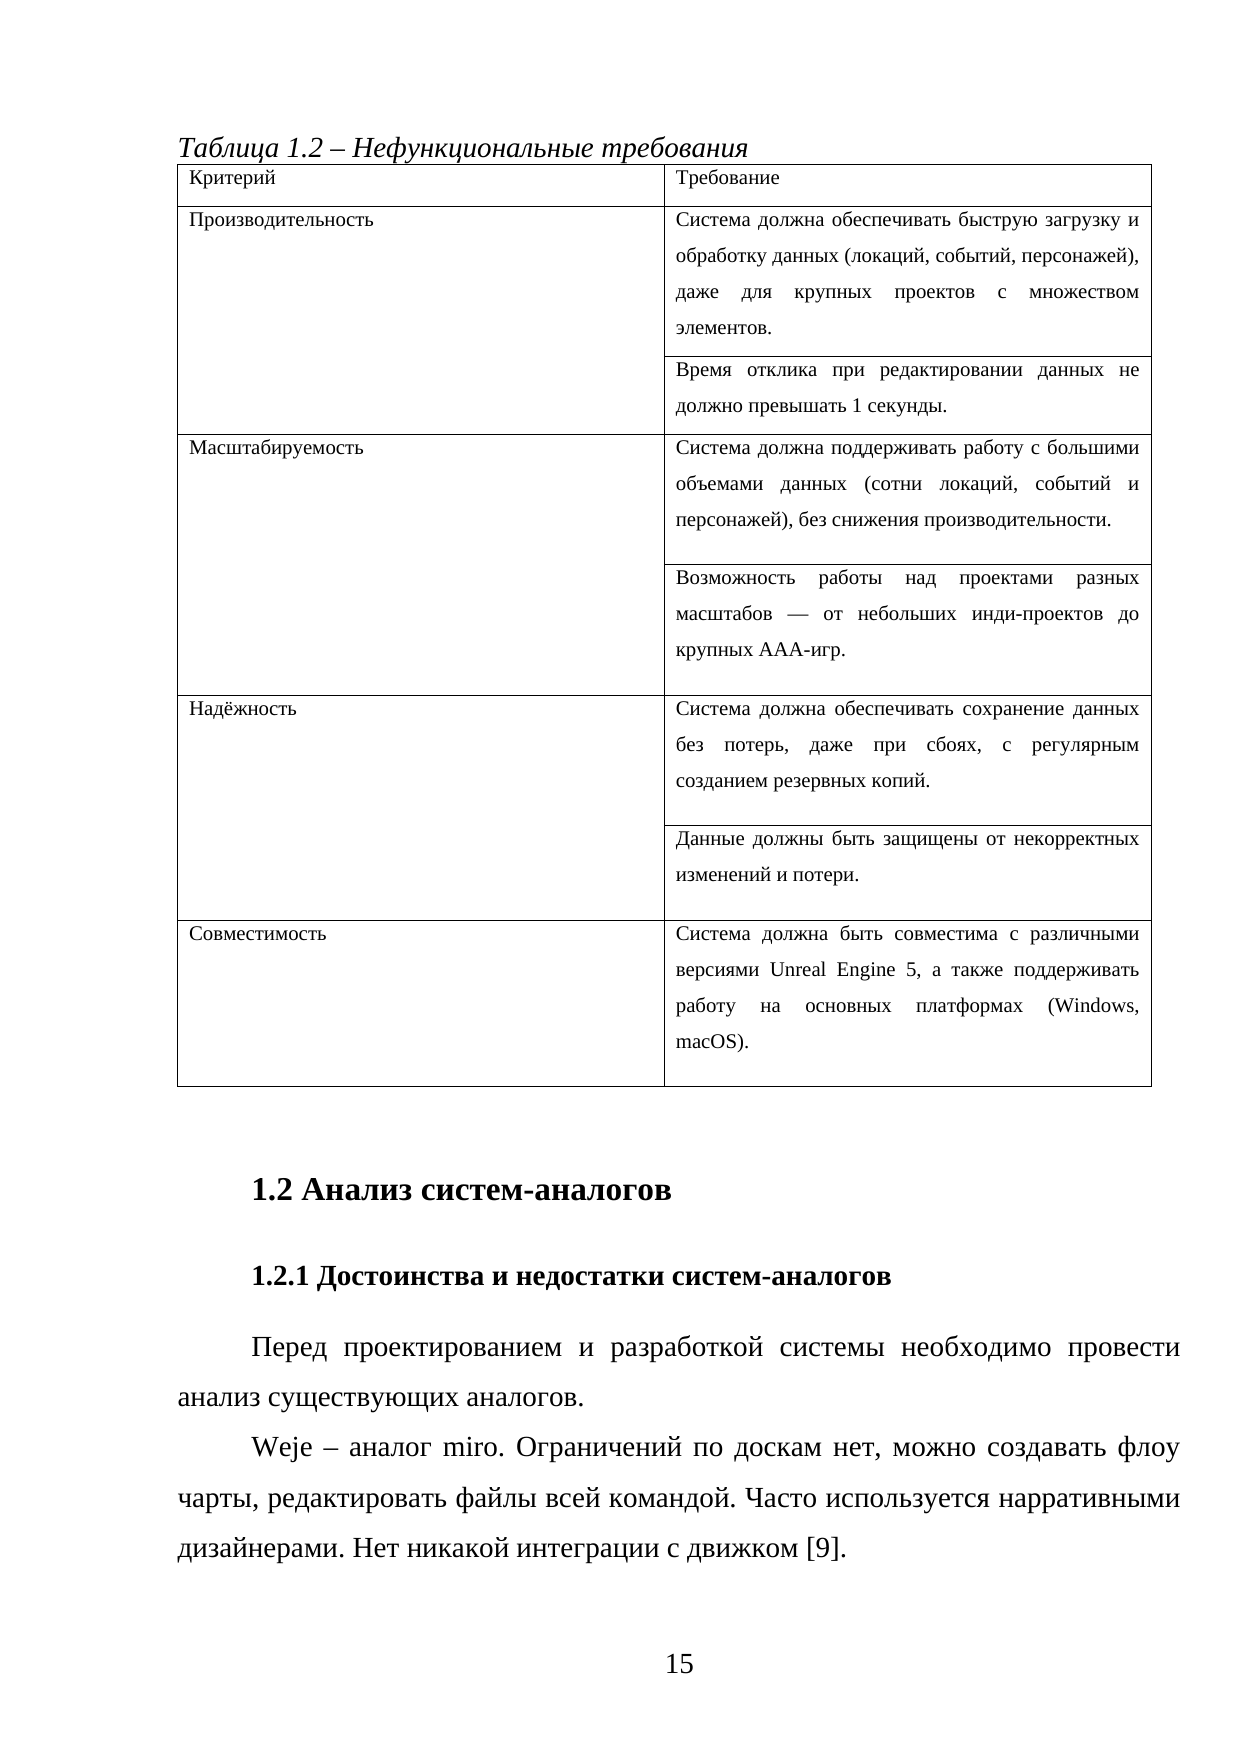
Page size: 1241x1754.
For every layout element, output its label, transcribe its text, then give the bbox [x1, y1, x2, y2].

table_cell Система должна обеспечивать быструю загрузку и обработку данных (локаций, событий, персонажей), даже для крупных проектов с множеством элементов. [665, 207, 1151, 356]
table_cell Время отклика при редактировании данных не должно превышать 1 секунды. [665, 357, 1151, 434]
table_cell Система должна поддерживать работу с большими объемами данных (сотни локаций, событий и персонажей), без снижения производительности. [665, 435, 1151, 564]
table_header Требование [665, 165, 1151, 206]
table_cell Производительность [178, 207, 664, 434]
text Перед проектированием и разработкой системы необходимо провести анализ существующих аналогов. [177, 1329, 1181, 1413]
table_cell Масштабируемость [178, 435, 664, 695]
table_cell Надёжность [178, 696, 664, 920]
table_cell Совместимость [178, 921, 664, 1086]
table_cell Возможность работы над проектами разных масштабов — от небольших инди-проектов до крупных AAA-игр. [665, 565, 1151, 695]
text Weje – аналог miro. Ограничений по доскам нет, можно создавать флоу чарты, редактировать файлы всей командой. Часто используется нарративными дизайнерами. Нет никакой интеграции с движком [9]. [177, 1429, 1181, 1563]
table_cell Система должна обеспечивать сохранение данных без потерь, даже при сбоях, с регулярным созданием резервных копий. [665, 696, 1151, 825]
table_header Критерий [178, 165, 664, 206]
text Таблица 1.2 – Нефункциональные требования [177, 131, 1181, 164]
subtitle Достоинства и недостатки систем-аналогов [177, 1258, 1181, 1291]
table_cell Данные должны быть защищены от некорректных изменений и потери. [665, 826, 1151, 920]
subtitle Анализ систем-аналогов [177, 1169, 1181, 1207]
table_cell Система должна быть совместима с различными версиями Unreal Engine 5, а также поддерживать работу на основных платформах (Windows, macOS). [665, 921, 1151, 1086]
